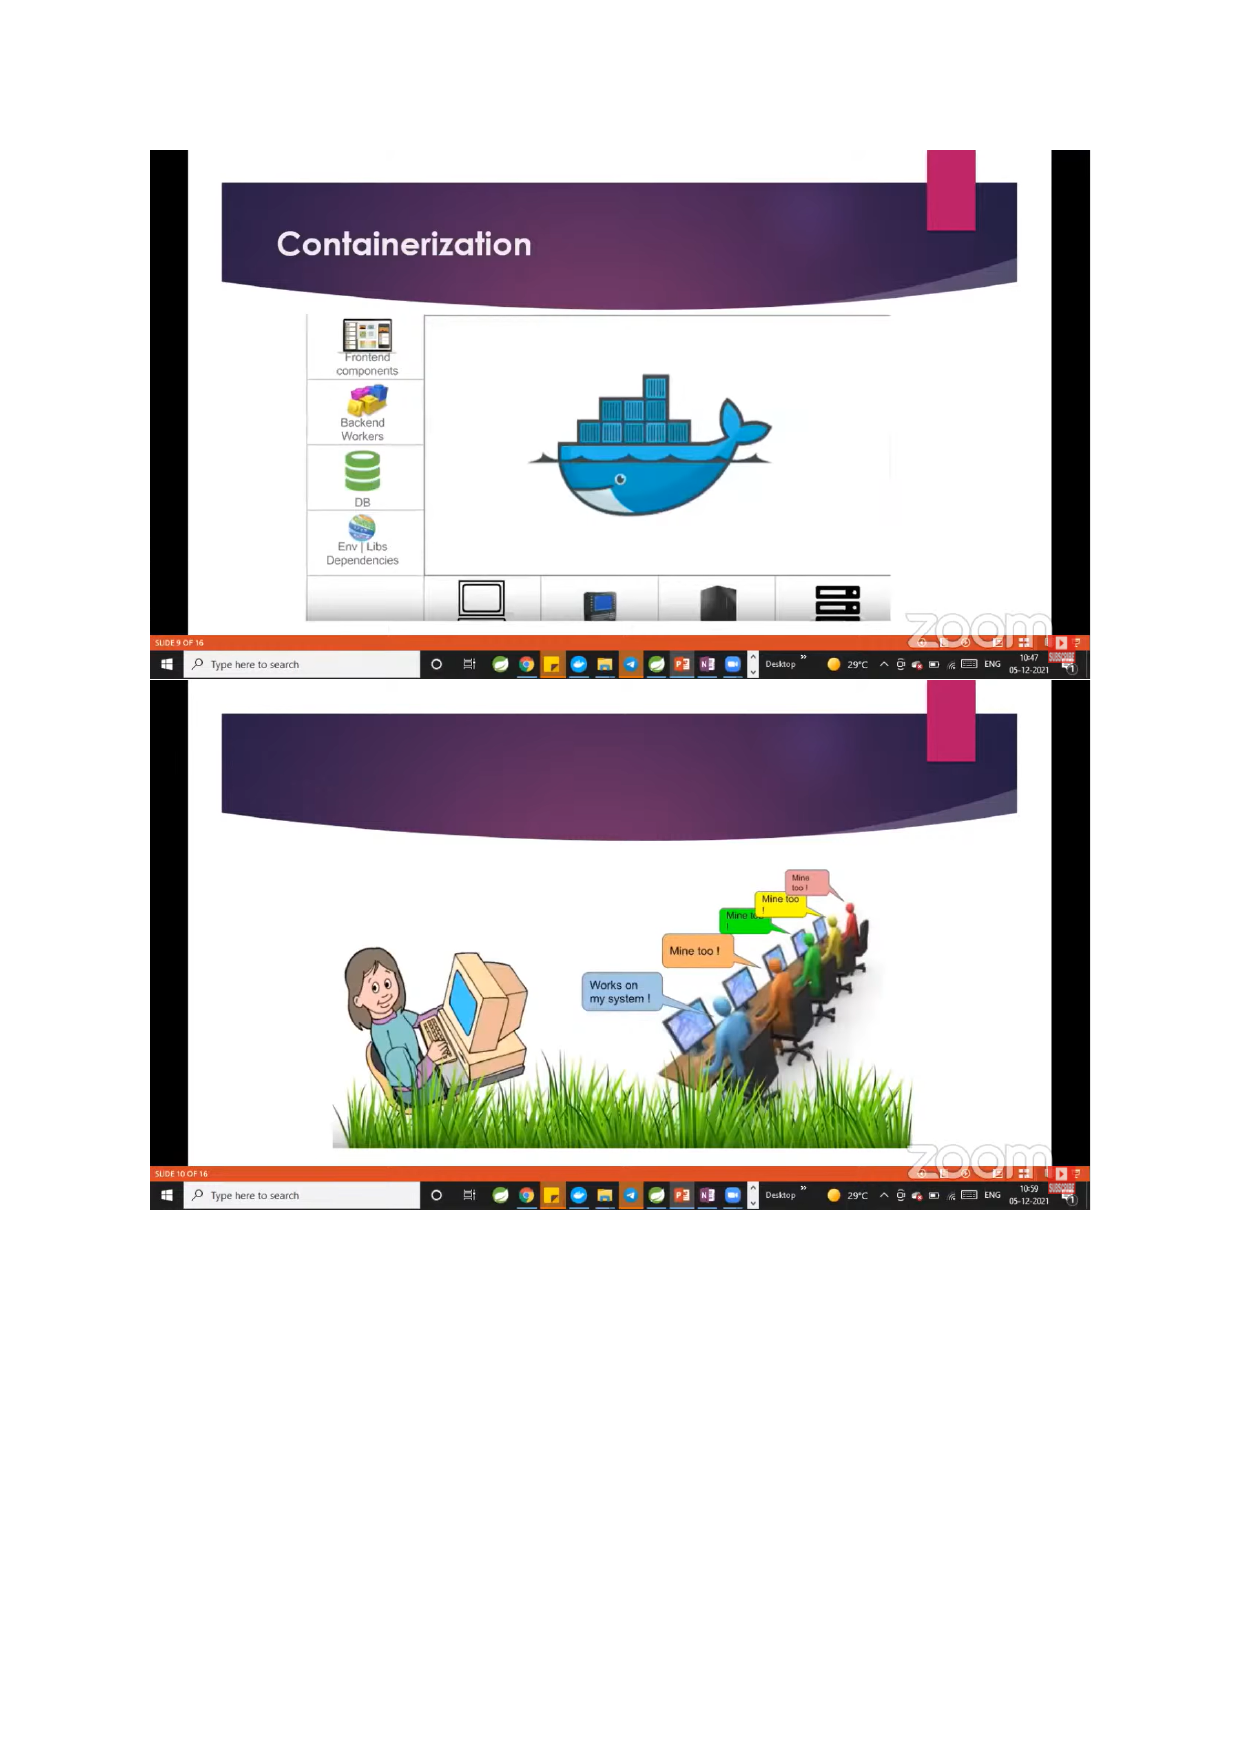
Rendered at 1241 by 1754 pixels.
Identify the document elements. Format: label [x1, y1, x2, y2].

picture [150, 150, 1091, 679]
picture [150, 680, 1091, 1210]
